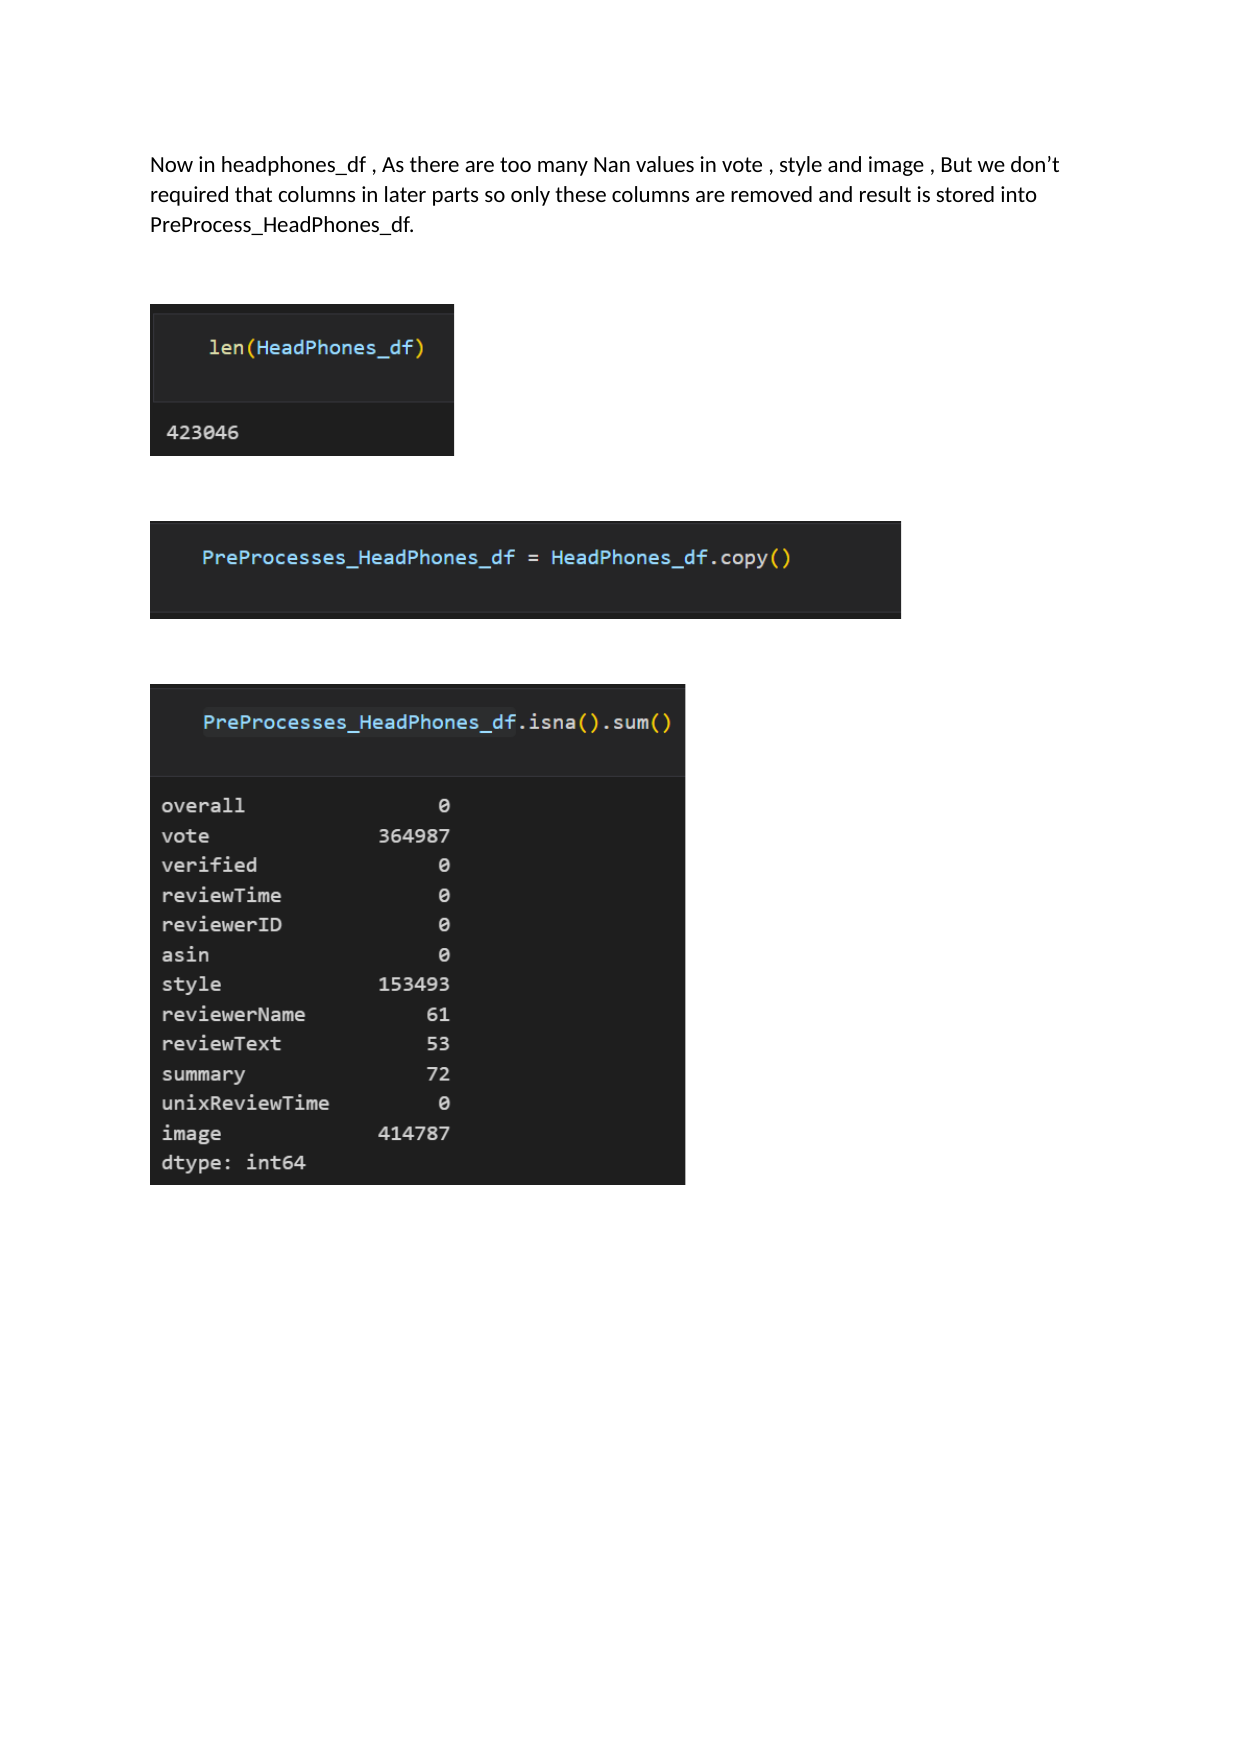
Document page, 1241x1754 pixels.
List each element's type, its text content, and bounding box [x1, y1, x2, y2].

picture [150, 684, 686, 1185]
picture [150, 304, 455, 456]
text Now in headphones_df , As there are too many Nan values in vote , style and image , But we don’t required that columns in later parts so only these columns are removed and result is stored into PreProcess_HeadPhones_df. [150, 150, 1090, 238]
picture [150, 521, 902, 619]
